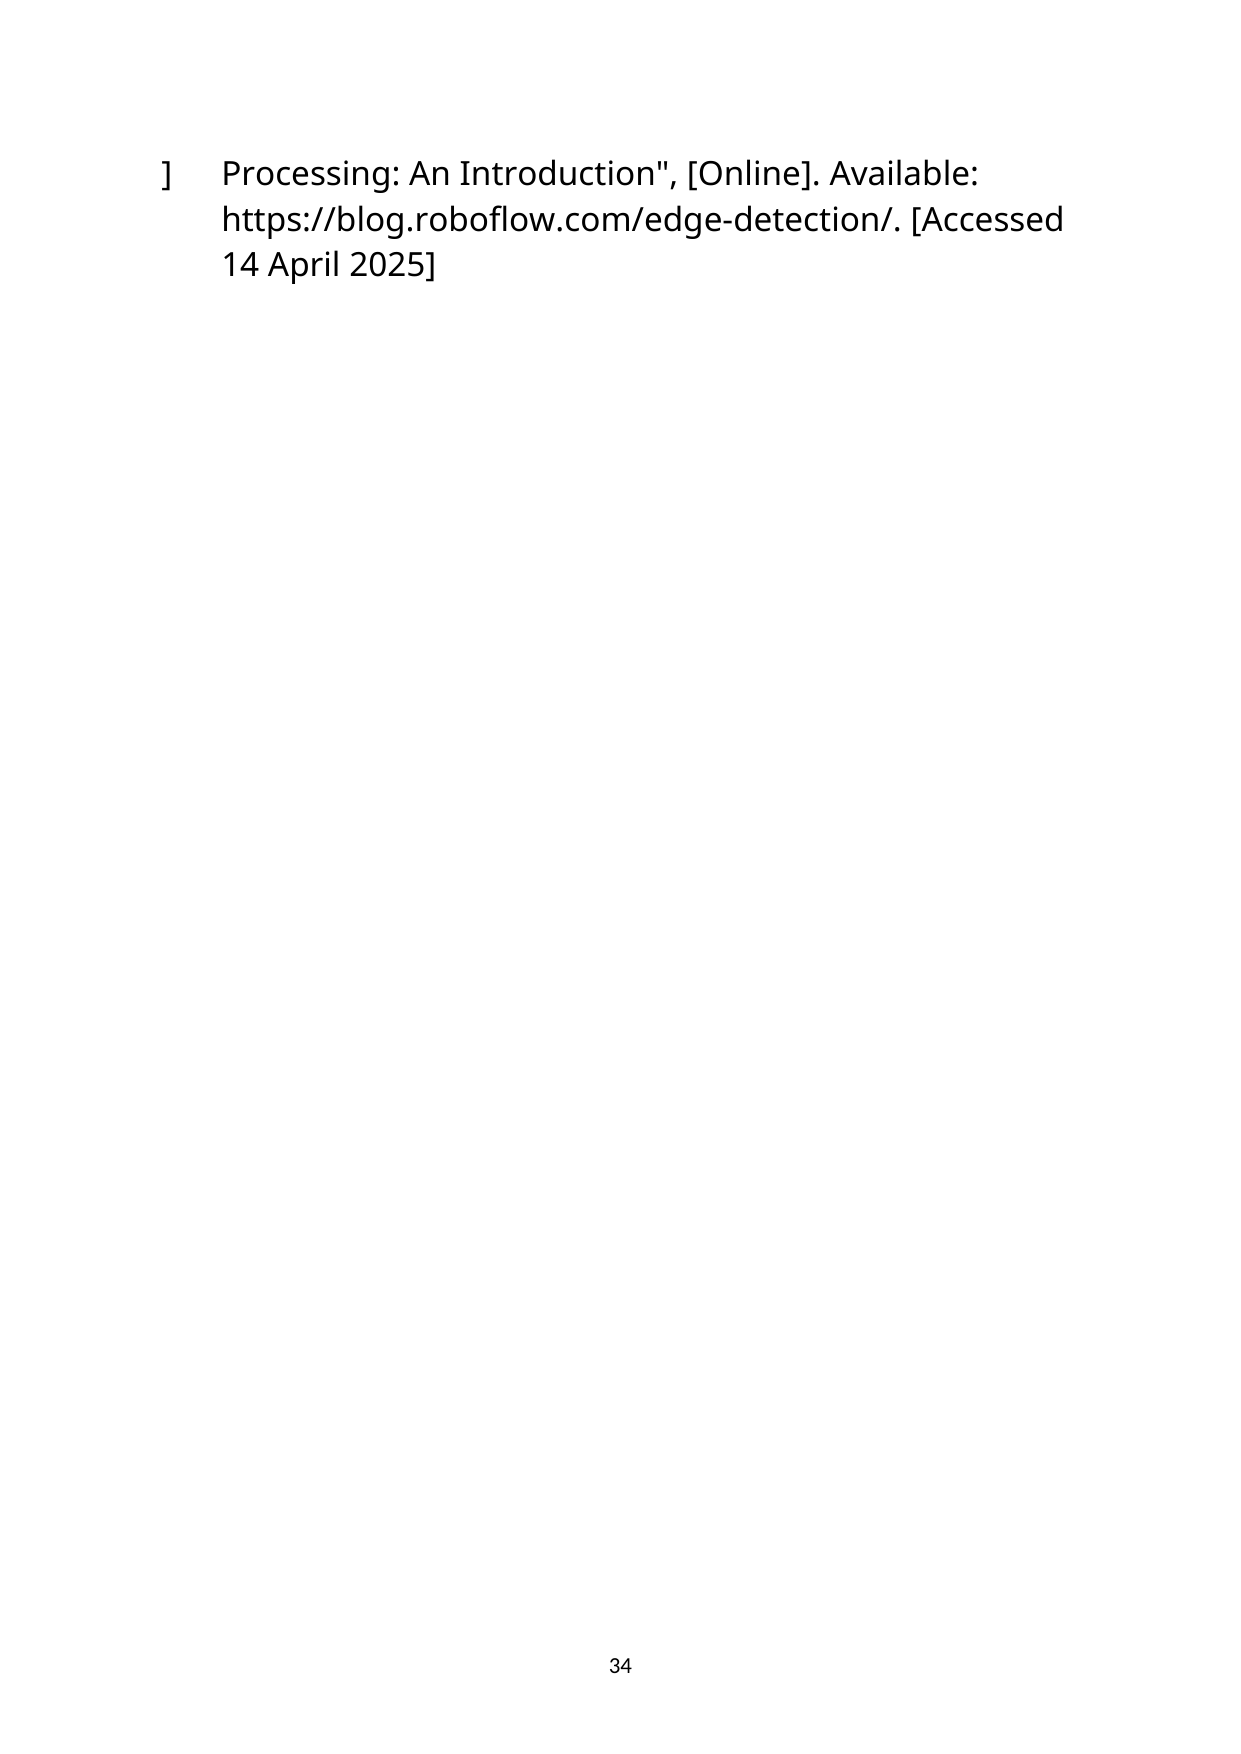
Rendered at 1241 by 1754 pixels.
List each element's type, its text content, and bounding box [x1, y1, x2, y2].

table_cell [210, 150, 1090, 286]
table_cell [7] [150, 150, 210, 286]
